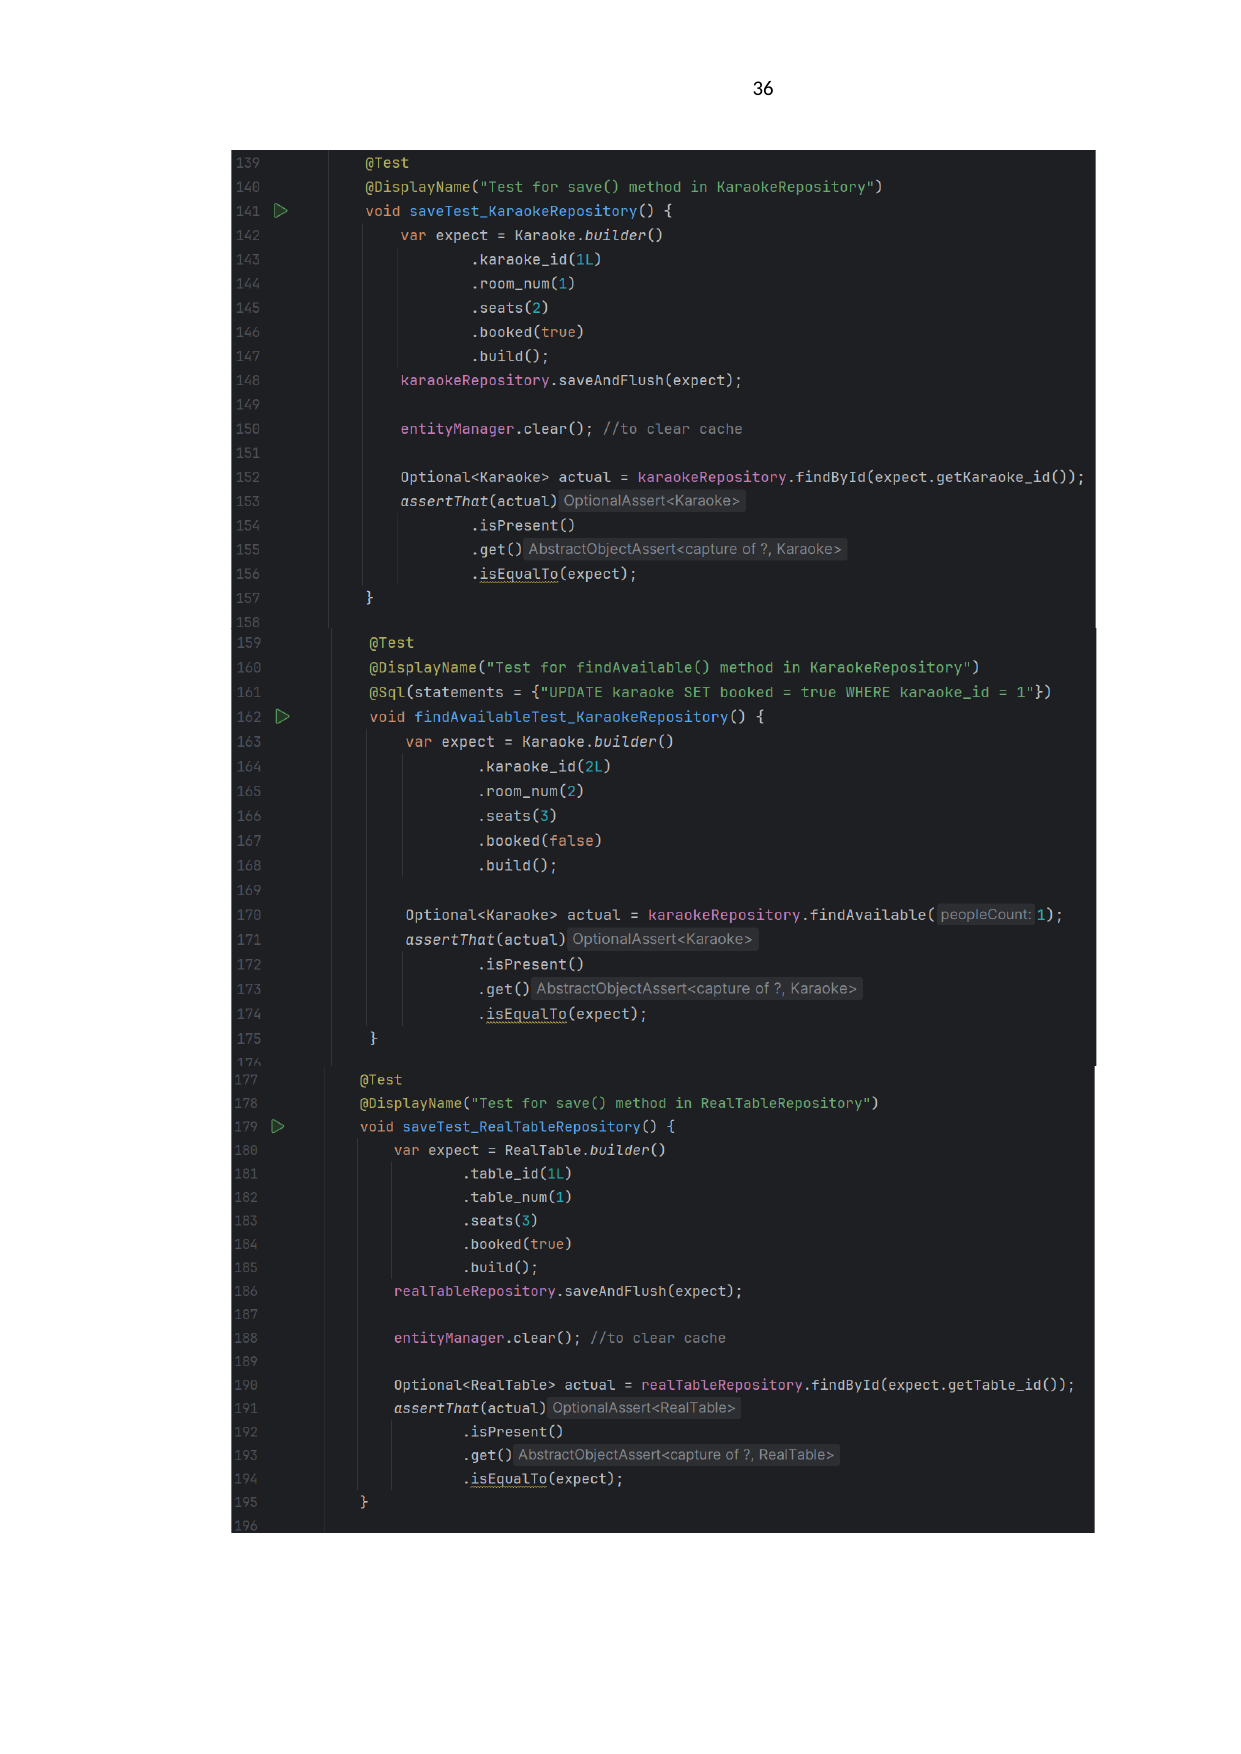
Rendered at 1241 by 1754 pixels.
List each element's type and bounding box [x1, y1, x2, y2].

picture [231, 150, 1097, 1533]
